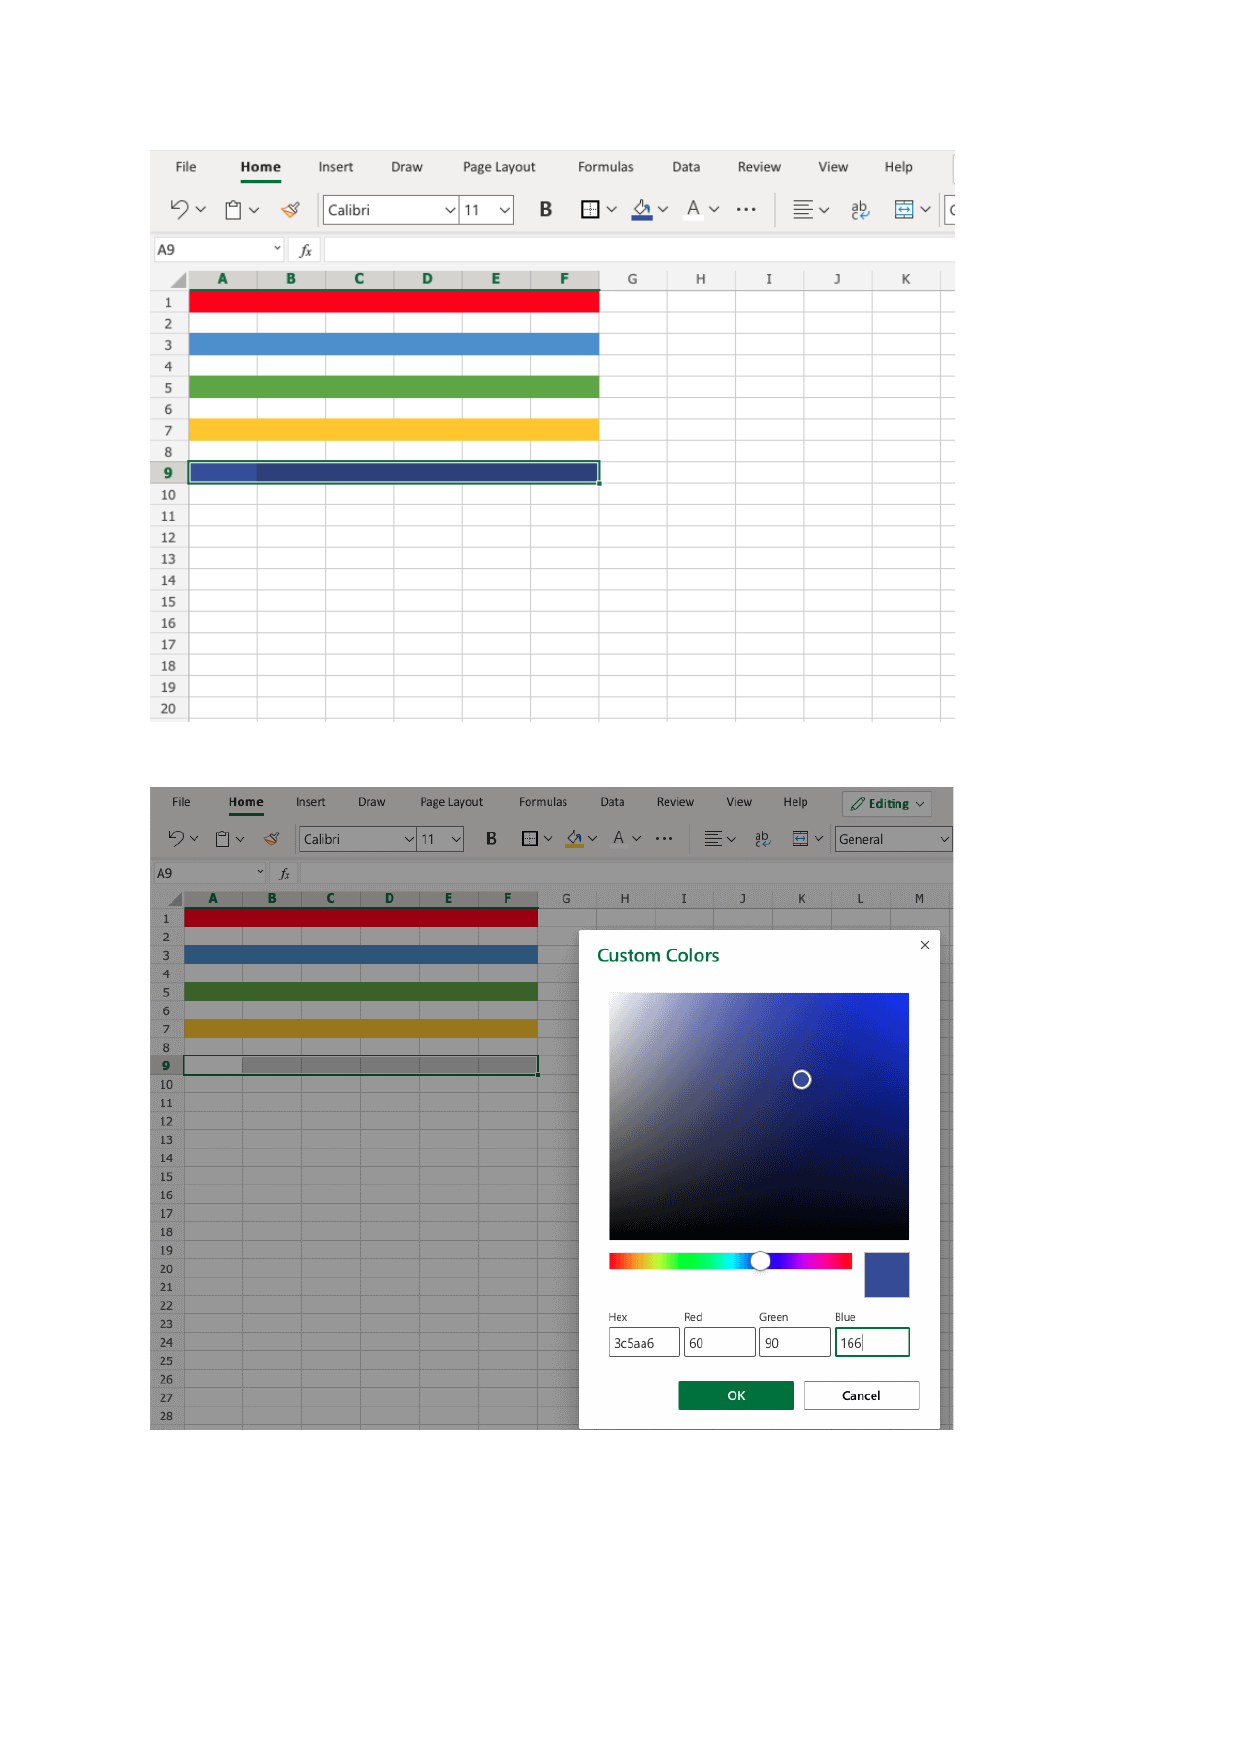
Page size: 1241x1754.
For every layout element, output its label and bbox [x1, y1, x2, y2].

picture [150, 150, 956, 722]
picture [150, 787, 954, 1430]
